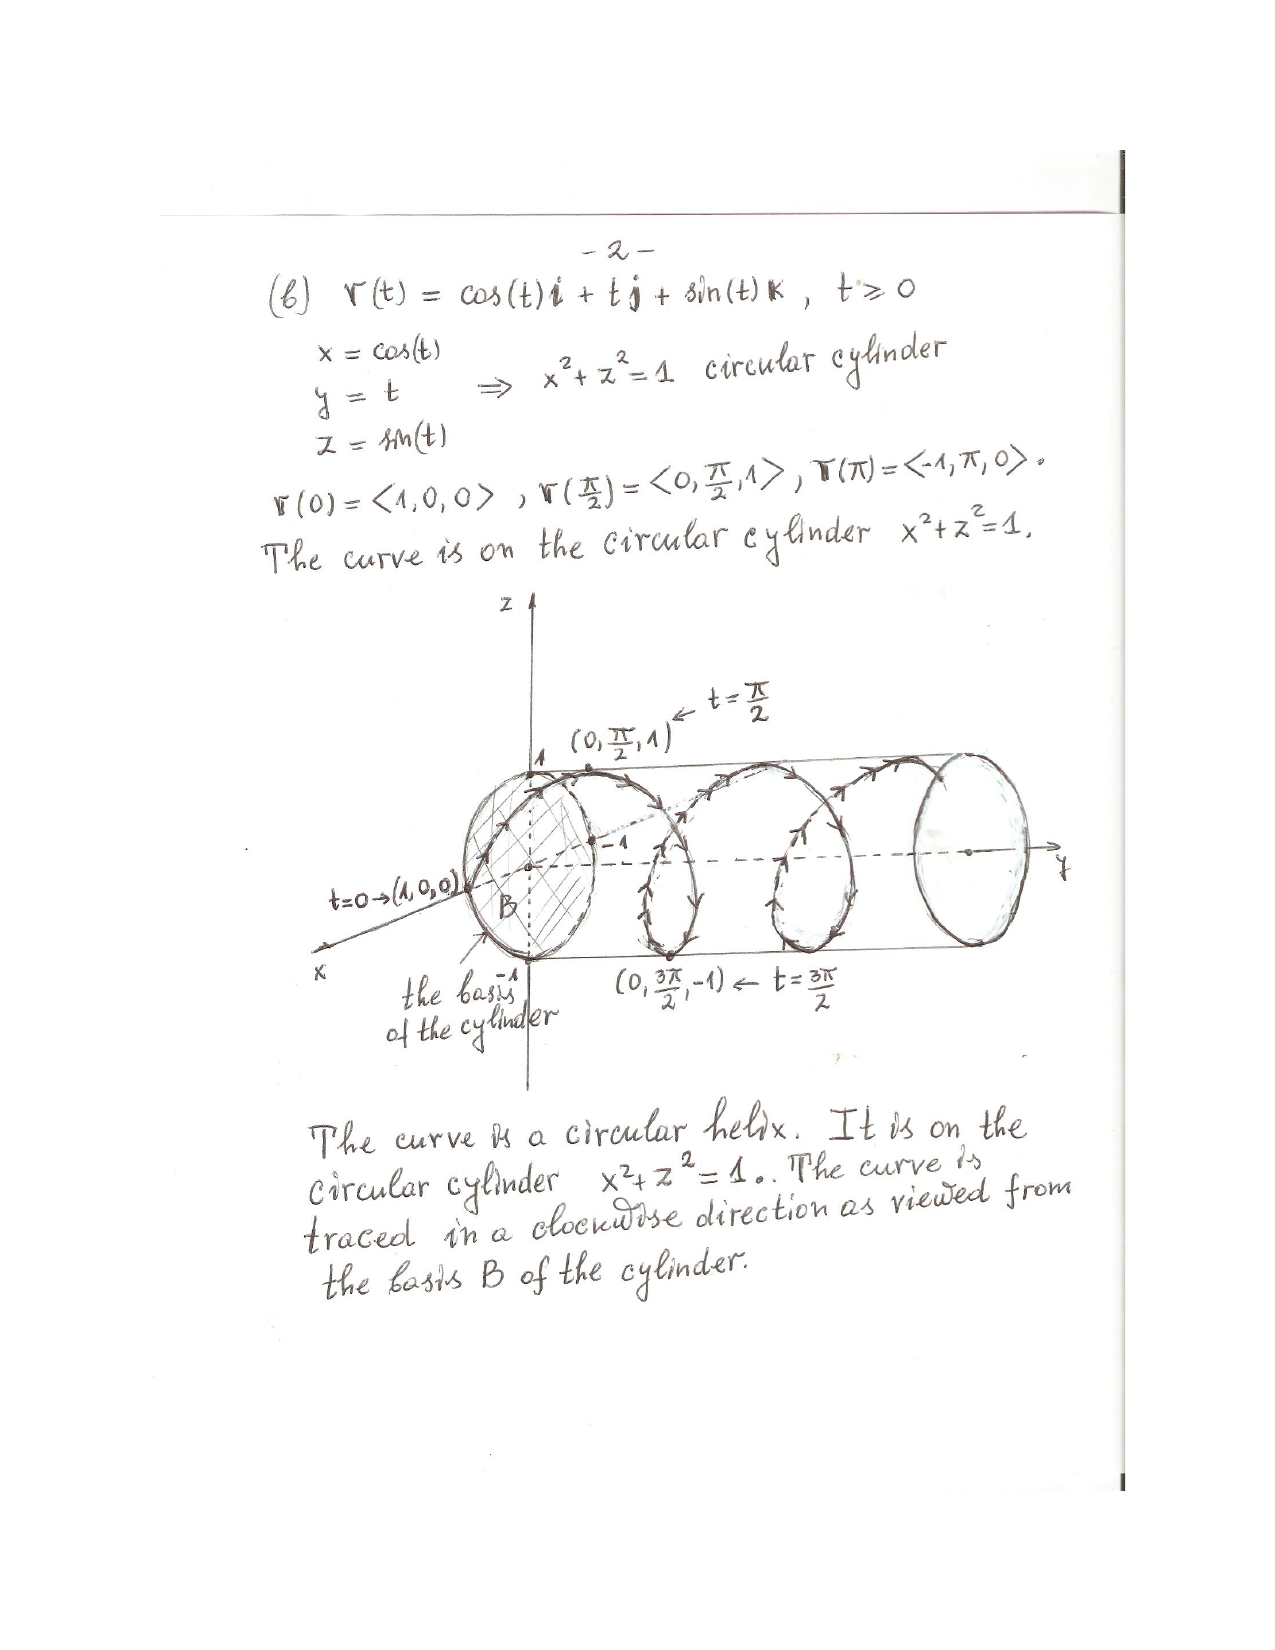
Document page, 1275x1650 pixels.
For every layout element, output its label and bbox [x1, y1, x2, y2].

picture [150, 150, 1125, 1491]
